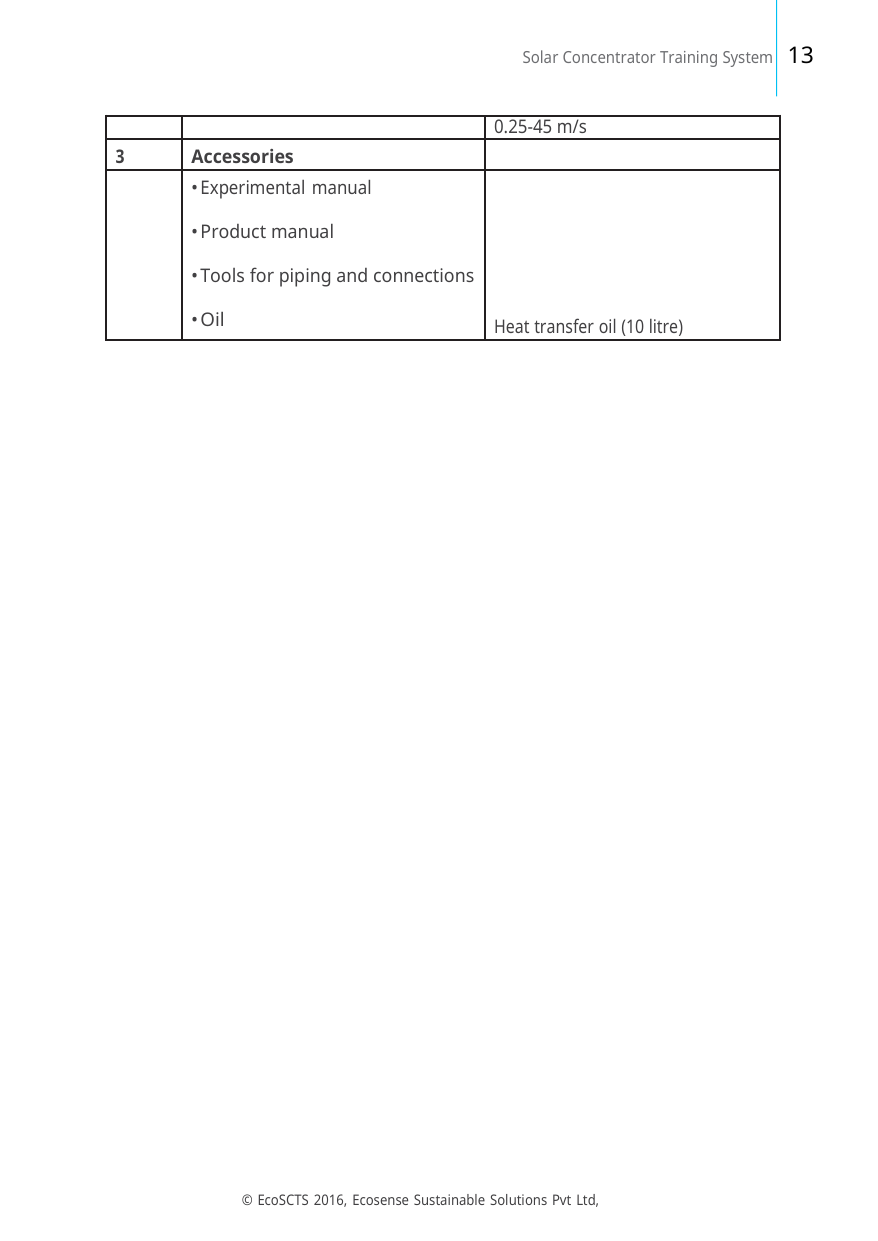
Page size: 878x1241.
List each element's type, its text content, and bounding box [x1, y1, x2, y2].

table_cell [486, 117, 779, 138]
table_cell Heat transfer oil (10 litre) [486, 171, 779, 339]
table_cell [107, 117, 181, 138]
table_cell [486, 140, 779, 168]
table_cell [183, 117, 484, 138]
table_cell 3 [107, 140, 181, 168]
table_cell [107, 171, 181, 339]
table_cell Experimental manual Product manual Tools for piping and connections Oil [183, 171, 484, 339]
table_cell Accessories [183, 140, 484, 168]
